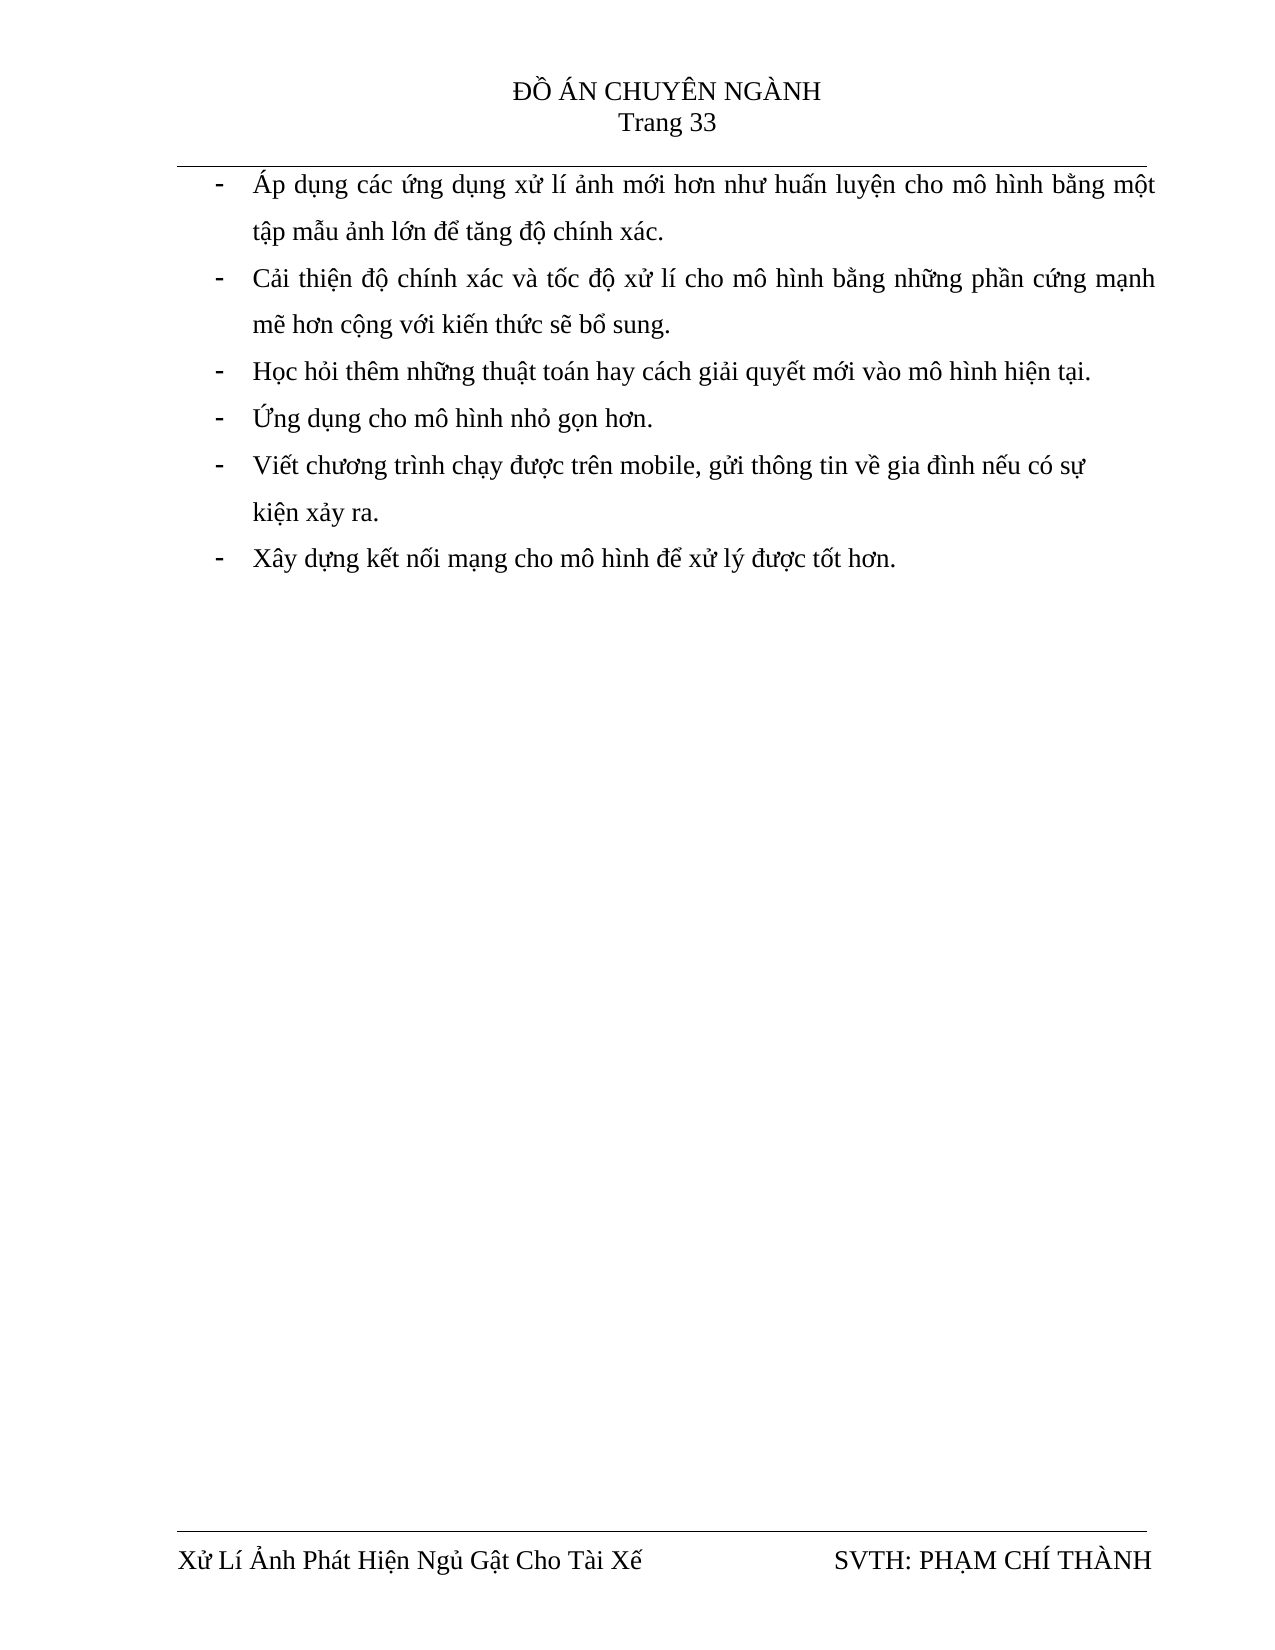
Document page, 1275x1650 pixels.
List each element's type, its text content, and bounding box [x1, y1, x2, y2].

list kiện xảy ra. [252, 496, 1157, 527]
list Học hỏi thêm những thuật toán hay cách giải quyết mới vào mô hình hiện tại. [215, 355, 1157, 387]
list Áp dụng các ứng dụng xử lí ảnh mới hơn như huấn luyện cho mô hình bằng một tập mẫu ảnh lớn để tăng độ chính xác. [215, 168, 1157, 246]
list Xây dựng kết nối mạng cho mô hình để xử lý được tốt hơn. [215, 543, 1157, 574]
list Ứng dụng cho mô hình nhỏ gọn hơn. [215, 402, 1157, 433]
list Cải thiện độ chính xác và tốc độ xử lí cho mô hình bằng những phần cứng mạnh mẽ hơn cộng với kiến thức sẽ bổ sung. [215, 262, 1157, 340]
list Viết chương trình chạy được trên mobile, gửi thông tin về gia đình nếu có sự [215, 449, 1157, 480]
